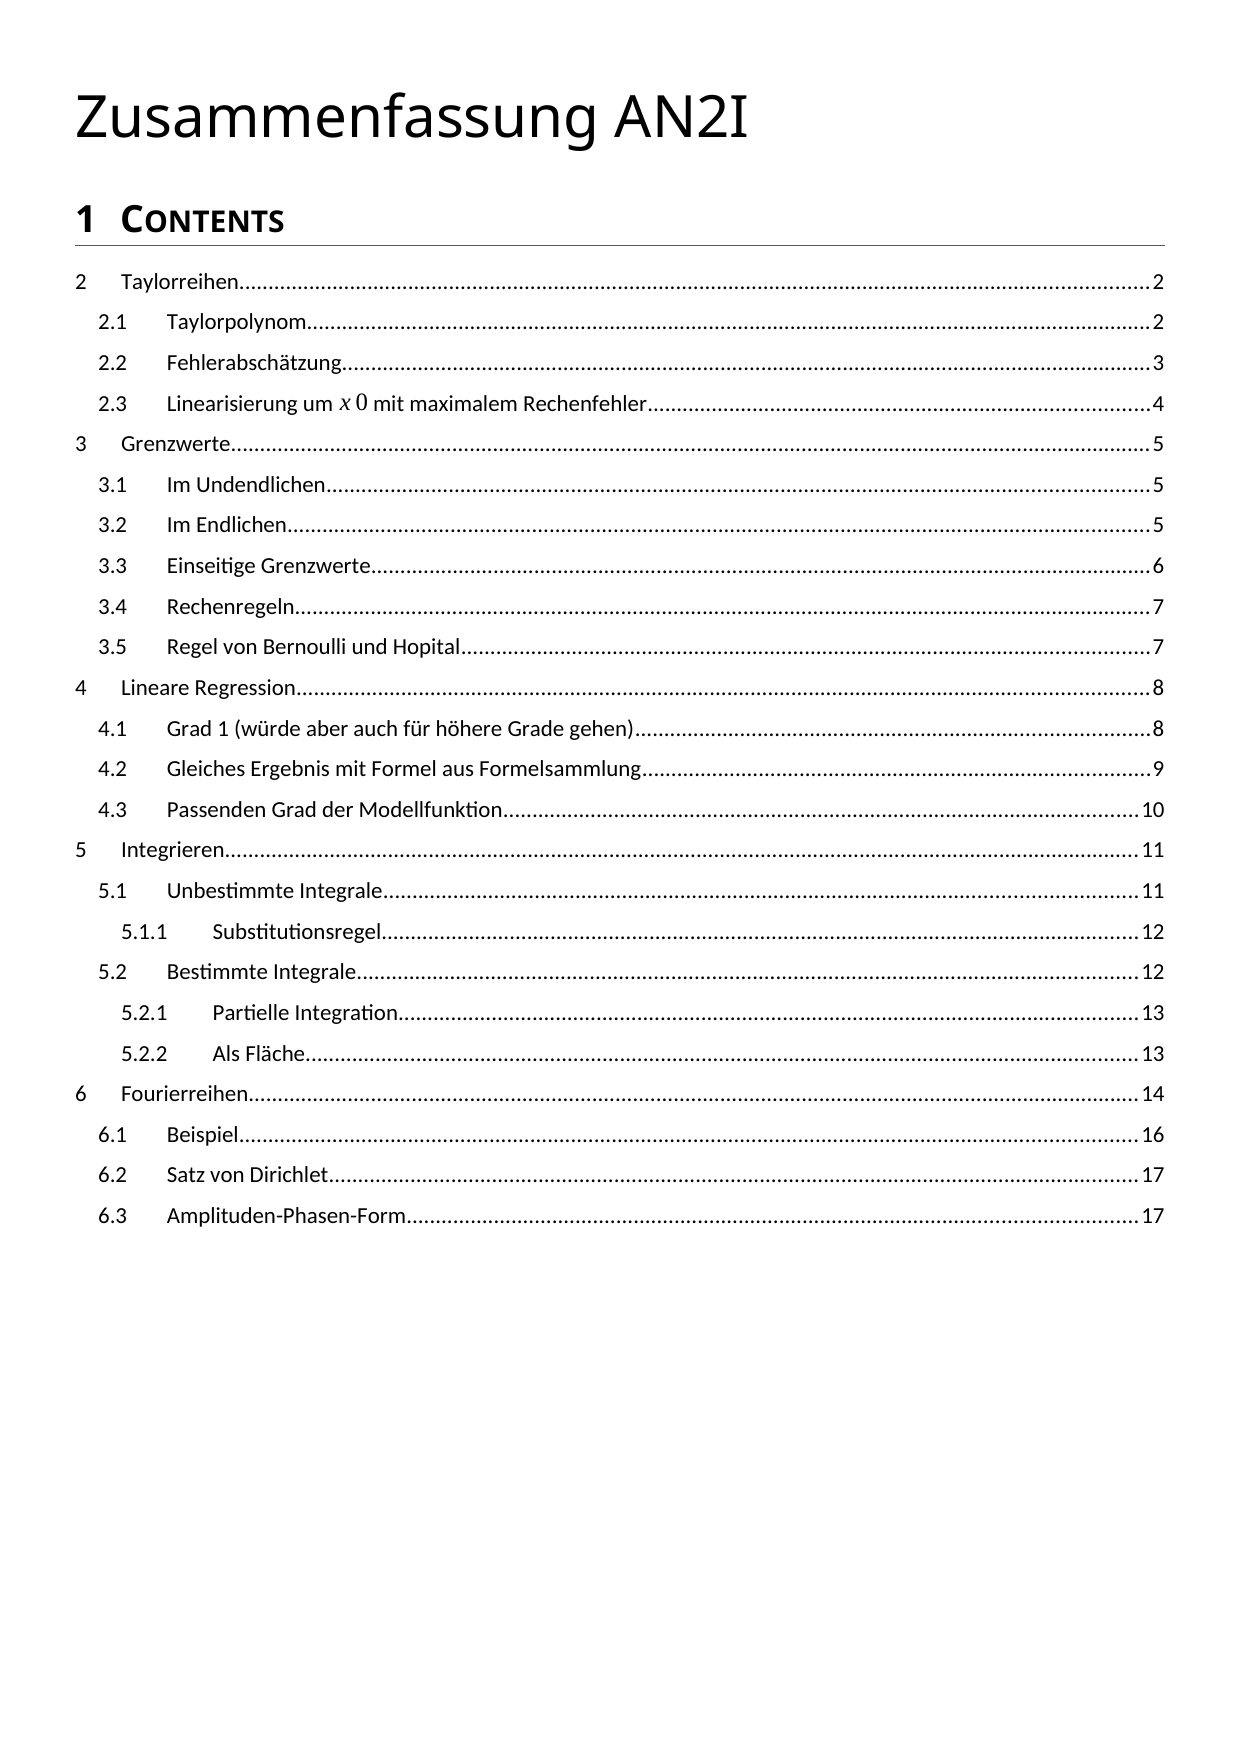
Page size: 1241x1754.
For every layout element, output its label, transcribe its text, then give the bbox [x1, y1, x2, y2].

title Zusammenfassung AN2I [75, 75, 1165, 154]
